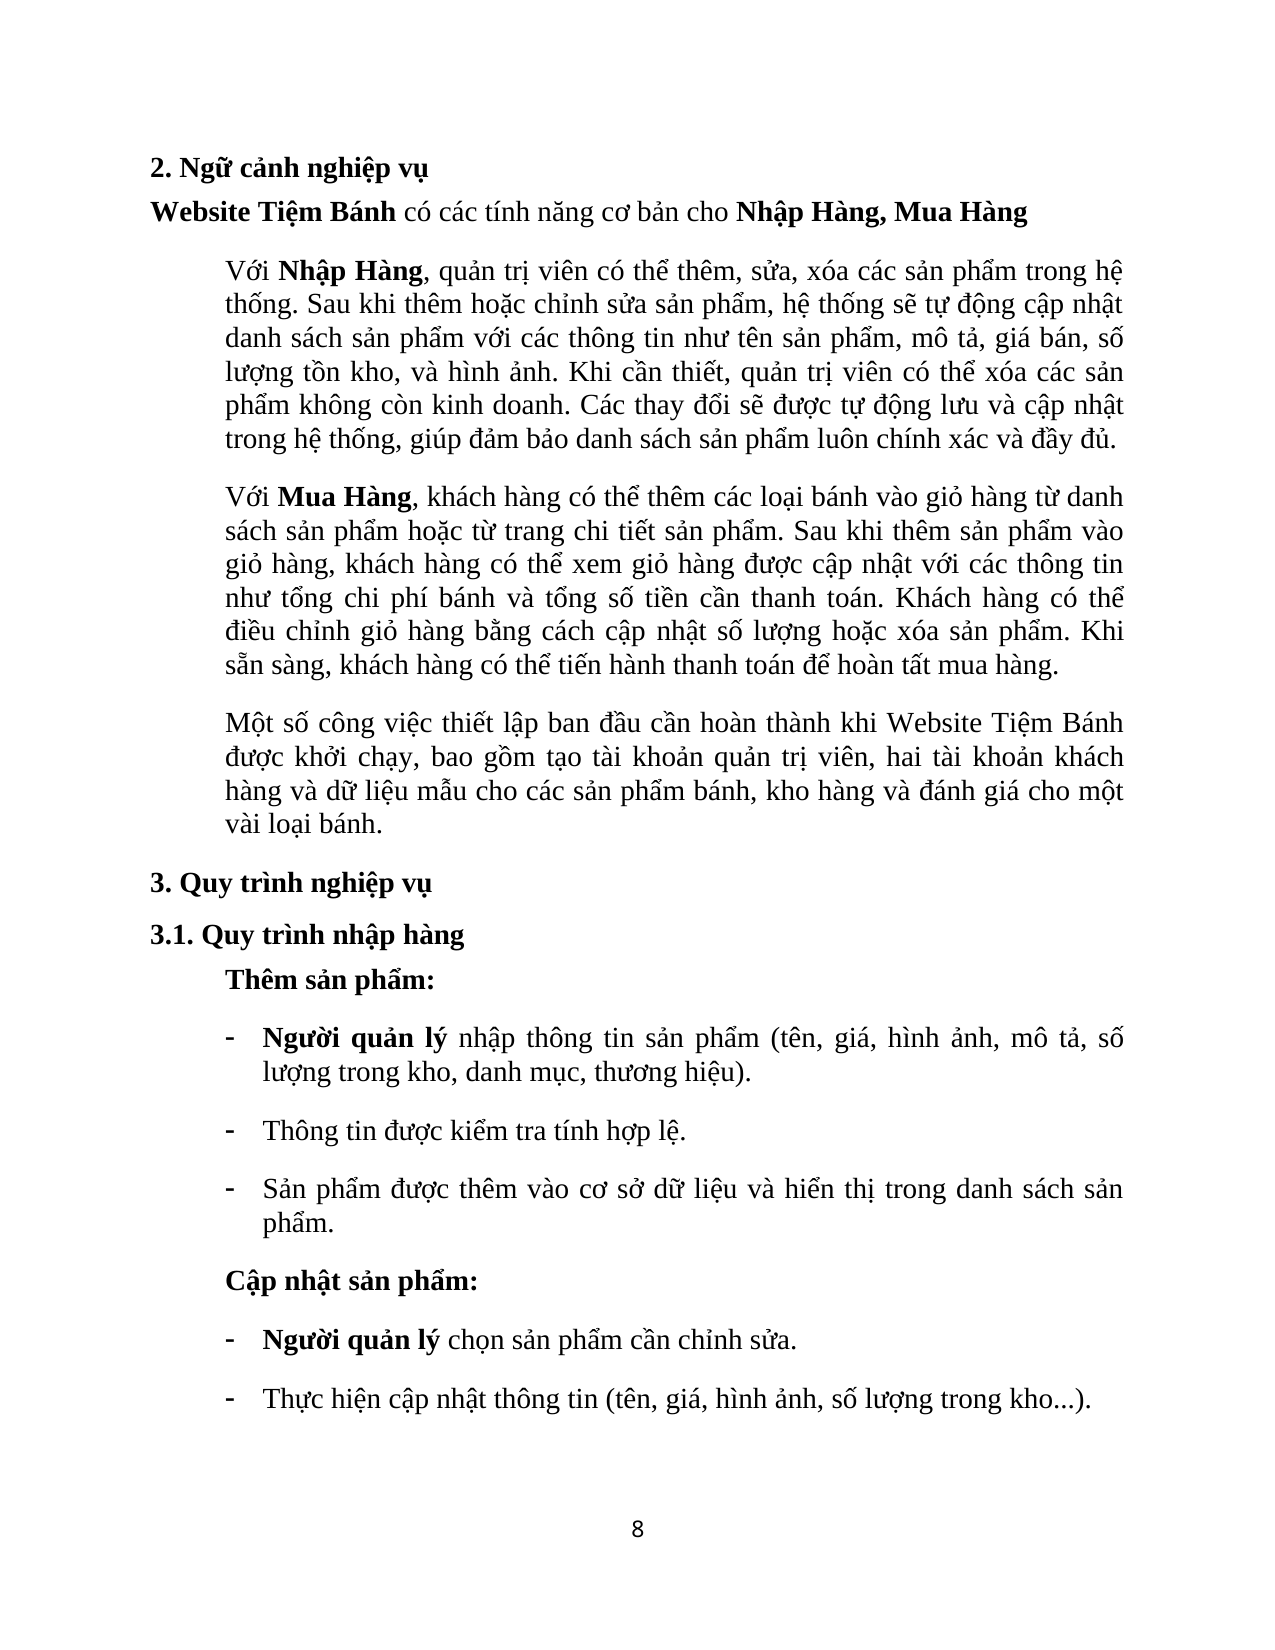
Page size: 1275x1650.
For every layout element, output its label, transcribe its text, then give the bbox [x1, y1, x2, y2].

text Một số công việc thiết lập ban đầu cần hoàn thành khi Website Tiệm Bánh được khởi chạy, bao gồm tạo tài khoản quản trị viên, hai tài khoản khách hàng và dữ liệu mẫu cho các sản phẩm bánh, kho hàng và đánh giá cho một vài loại bánh. [225, 706, 1125, 840]
subtitle 2. Ngữ cảnh nghiệp vụ [150, 150, 1125, 183]
list Người quản lý chọn sản phẩm cần chỉnh sửa. [225, 1322, 1125, 1356]
list Người quản lý nhập thông tin sản phẩm (tên, giá, hình ảnh, mô tả, số lượng trong kho, danh mục, thương hiệu). [225, 1021, 1125, 1088]
text Với Nhập Hàng, quản trị viên có thể thêm, sửa, xóa các sản phẩm trong hệ thống. Sau khi thêm hoặc chỉnh sửa sản phẩm, hệ thống sẽ tự động cập nhật danh sách sản phẩm với các thông tin như tên sản phẩm, mô tả, giá bán, số lượng tồn kho, và hình ảnh. Khi cần thiết, quản trị viên có thể xóa các sản phẩm không còn kinh doanh. Các thay đổi sẽ được tự động lưu và cập nhật trong hệ thống, giúp đảm bảo danh sách sản phẩm luôn chính xác và đầy đủ. [225, 253, 1125, 454]
subtitle 3. Quy trình nghiệp vụ [150, 865, 1125, 898]
list Thông tin được kiểm tra tính hợp lệ. [225, 1113, 1125, 1146]
text Thêm sản phẩm: [225, 962, 1125, 996]
subtitle 3.1. Quy trình nhập hàng [150, 917, 1125, 951]
text Với Mua Hàng, khách hàng có thể thêm các loại bánh vào giỏ hàng từ danh sách sản phẩm hoặc từ trang chi tiết sản phẩm. Sau khi thêm sản phẩm vào giỏ hàng, khách hàng có thể xem giỏ hàng được cập nhật với các thông tin như tổng chi phí bánh và tổng số tiền cần thanh toán. Khách hàng có thể điều chỉnh giỏ hàng bằng cách cập nhật số lượng hoặc xóa sản phẩm. Khi sẵn sàng, khách hàng có thể tiến hành thanh toán để hoàn tất mua hàng. [225, 479, 1125, 681]
text Website Tiệm Bánh có các tính năng cơ bản cho Nhập Hàng, Mua Hàng [150, 194, 1125, 228]
list Thực hiện cập nhật thông tin (tên, giá, hình ảnh, số lượng trong kho...). [225, 1381, 1125, 1414]
list Sản phẩm được thêm vào cơ sở dữ liệu và hiển thị trong danh sách sản phẩm. [225, 1171, 1125, 1238]
text Cập nhật sản phẩm: [150, 1263, 1125, 1297]
